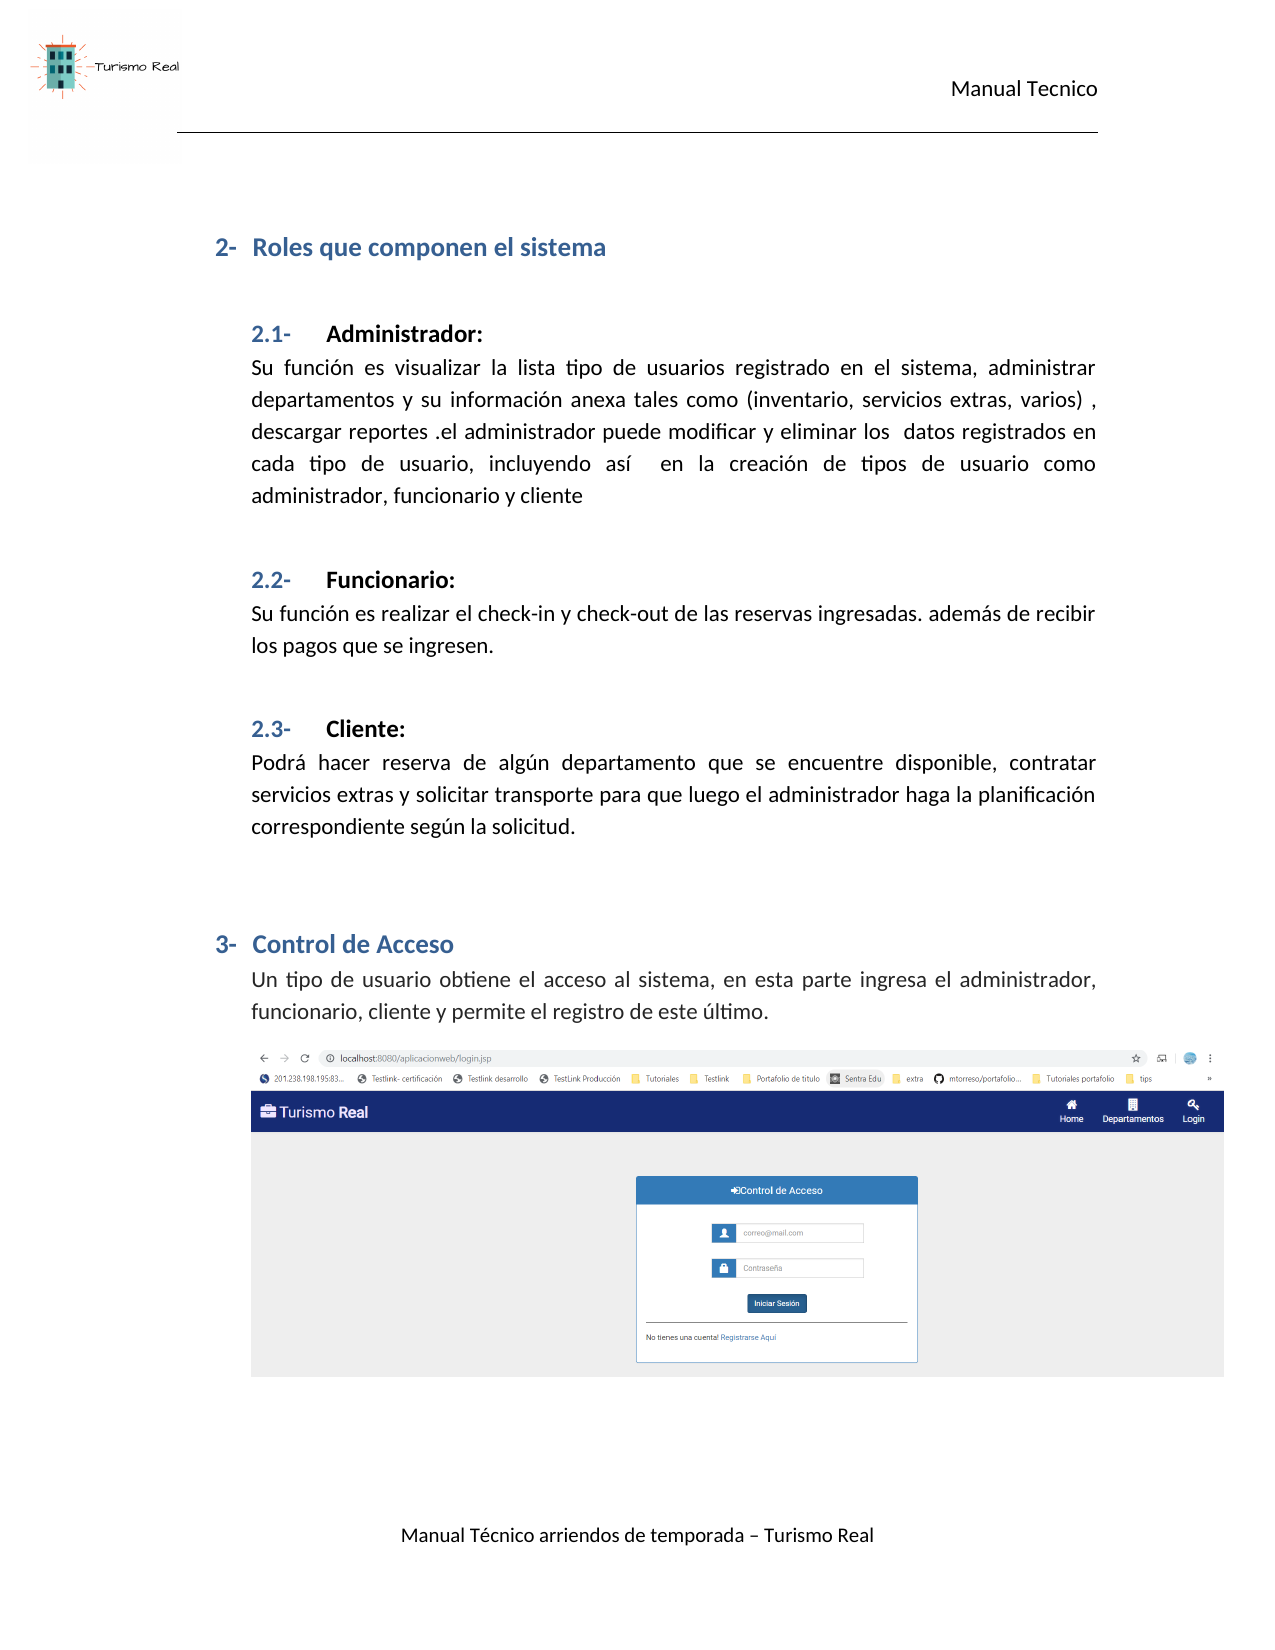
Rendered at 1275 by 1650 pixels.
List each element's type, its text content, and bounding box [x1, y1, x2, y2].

subtitle Control de Acceso [215, 927, 1098, 960]
subtitle Funcionario: [251, 564, 1098, 594]
list Su función es realizar el check-in y check-out de las reservas ingresadas. además de recibir los pagos que se ingresen. [251, 599, 1098, 659]
subtitle Administrador: [251, 318, 1098, 348]
text Un tipo de usuario obtiene el acceso al sistema, en esta parte ingresa el administrador, funcionario, cliente y permite el registro de este último. [251, 993, 1098, 1025]
list Podrá hacer reserva de algún departamento que se encuentre disponible, contratar servicios extras y solicitar transporte para que luego el administrador haga la planificación correspondiente según la solicitud. [251, 748, 1098, 841]
picture [251, 1050, 1224, 1377]
subtitle Roles que componen el sistema [215, 230, 1098, 263]
list Su función es visualizar la lista tipo de usuarios registrado en el sistema, administrar departamentos y su información anexa tales como (inventario, servicios extras, varios) , descargar reportes .el administrador puede modificar y eliminar los datos registrados en cada tipo de usuario, incluyendo así en la creación de tipos de usuario como administrador, funcionario y cliente [251, 353, 1098, 509]
subtitle Cliente: [251, 713, 1098, 744]
picture [28, 9, 183, 164]
